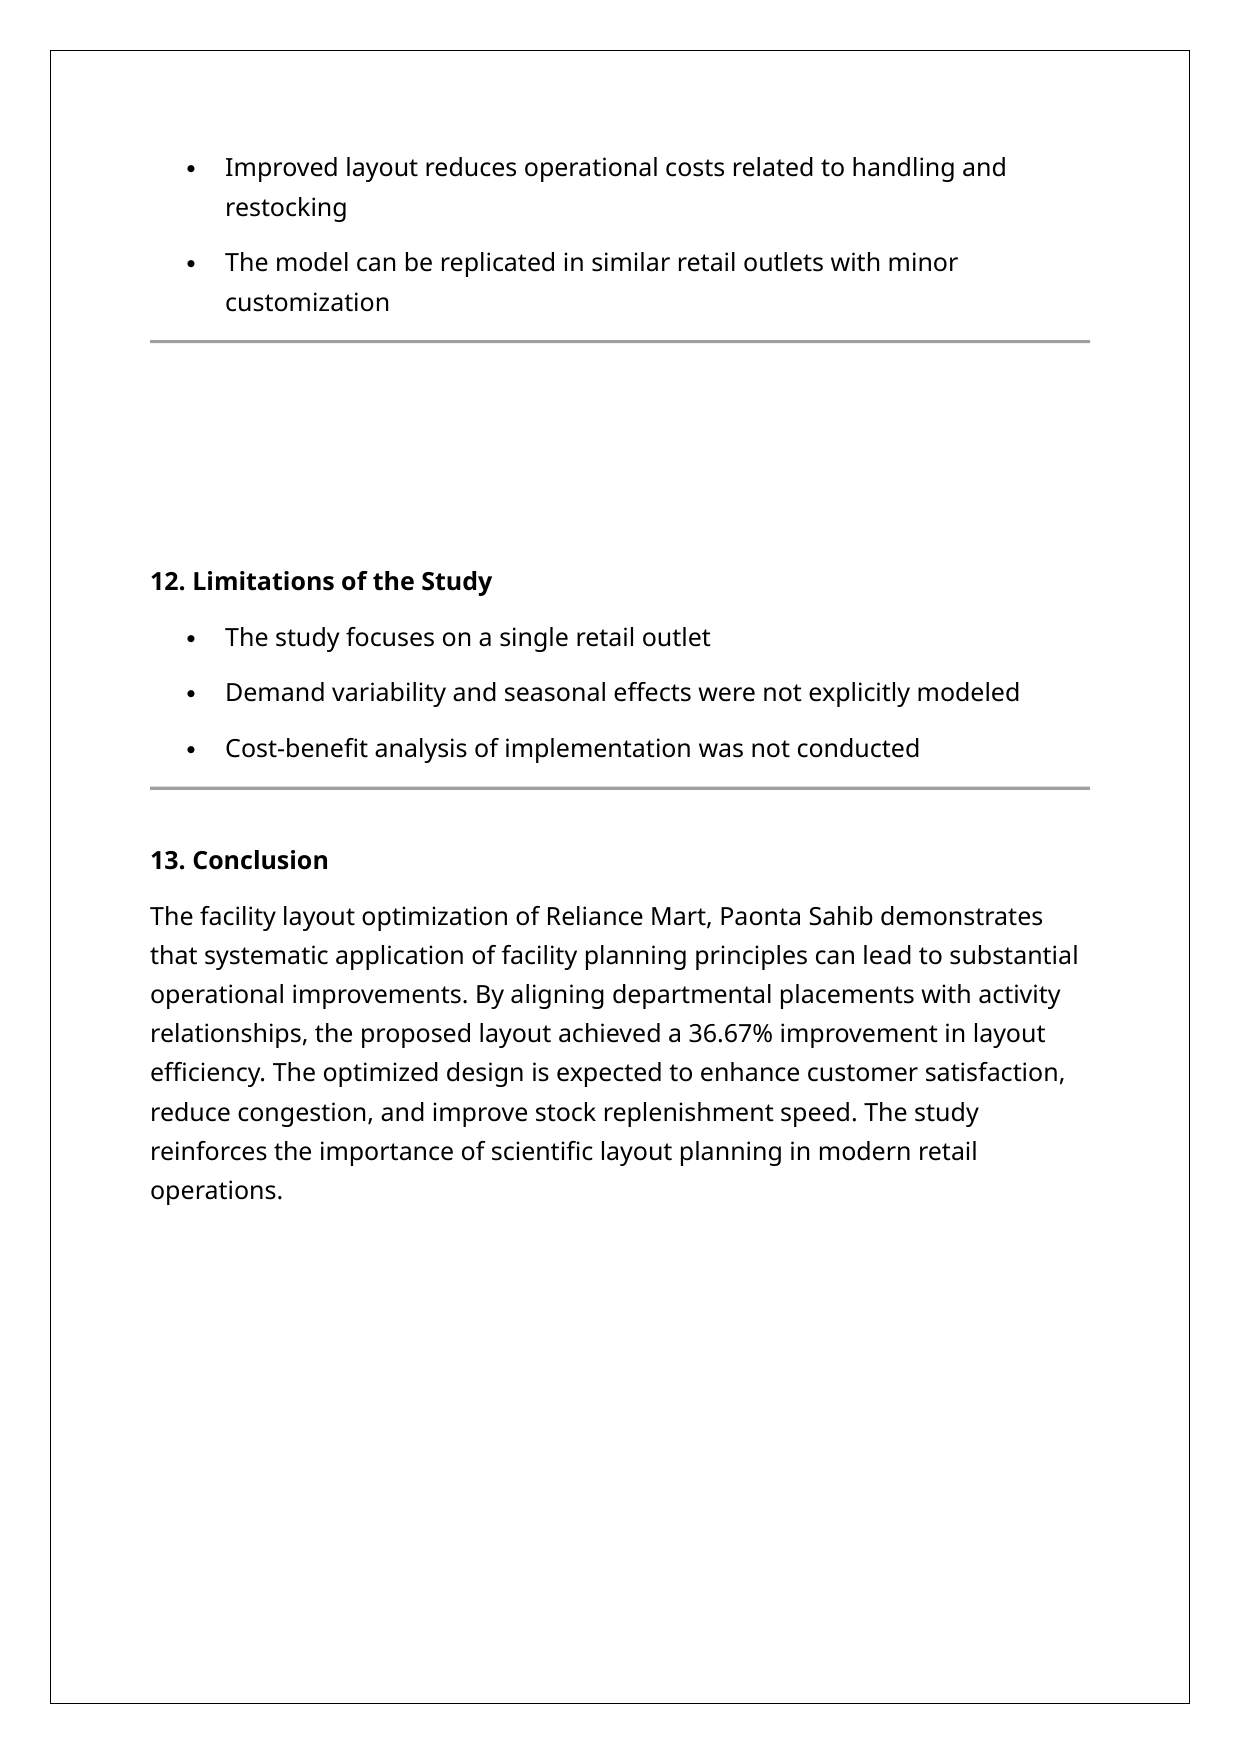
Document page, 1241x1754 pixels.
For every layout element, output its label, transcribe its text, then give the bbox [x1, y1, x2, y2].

list Cost-benefit analysis of implementation was not conducted [187, 731, 1090, 765]
text 13. Conclusion [150, 842, 1090, 877]
list The study focuses on a single retail outlet [187, 619, 1090, 653]
list Improved layout reduces operational costs related to handling and restocking [187, 150, 1090, 223]
text 12. Limitations of the Study [150, 563, 1090, 597]
list The model can be replicated in similar retail outlets with minor customization [187, 245, 1090, 318]
text The facility layout optimization of Reliance Mart, Paonta Sahib demonstrates that systematic application of facility planning principles can lead to substantial operational improvements. By aligning departmental placements with activity relationships, the proposed layout achieved a 36.67% improvement in layout efficiency. The optimized design is expected to enhance customer satisfaction, reduce congestion, and improve stock replenishment speed. The study reinforces the importance of scientific layout planning in modern retail operations. [150, 898, 1090, 1207]
list Demand variability and seasonal effects were not explicitly modeled [187, 675, 1090, 709]
